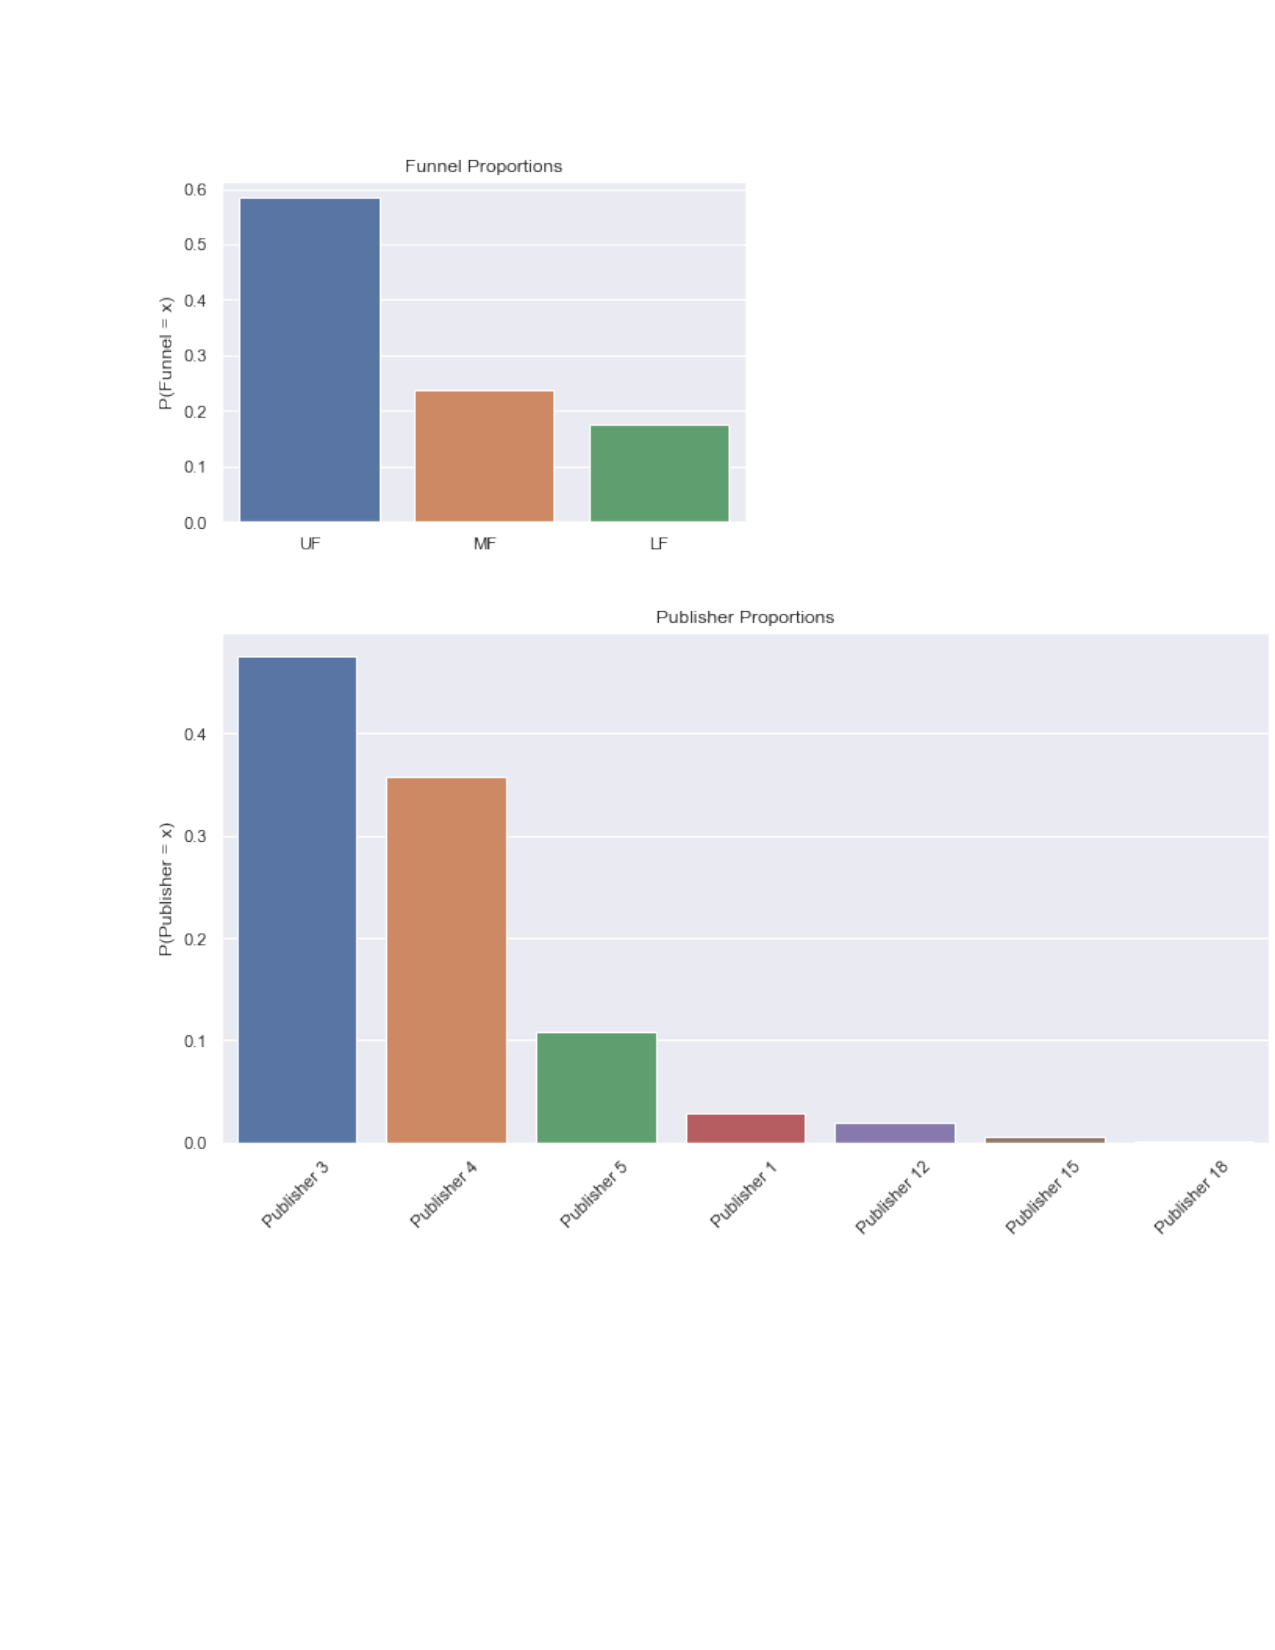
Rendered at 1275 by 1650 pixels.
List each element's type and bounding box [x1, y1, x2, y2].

picture [150, 601, 1275, 1248]
picture [150, 150, 757, 564]
